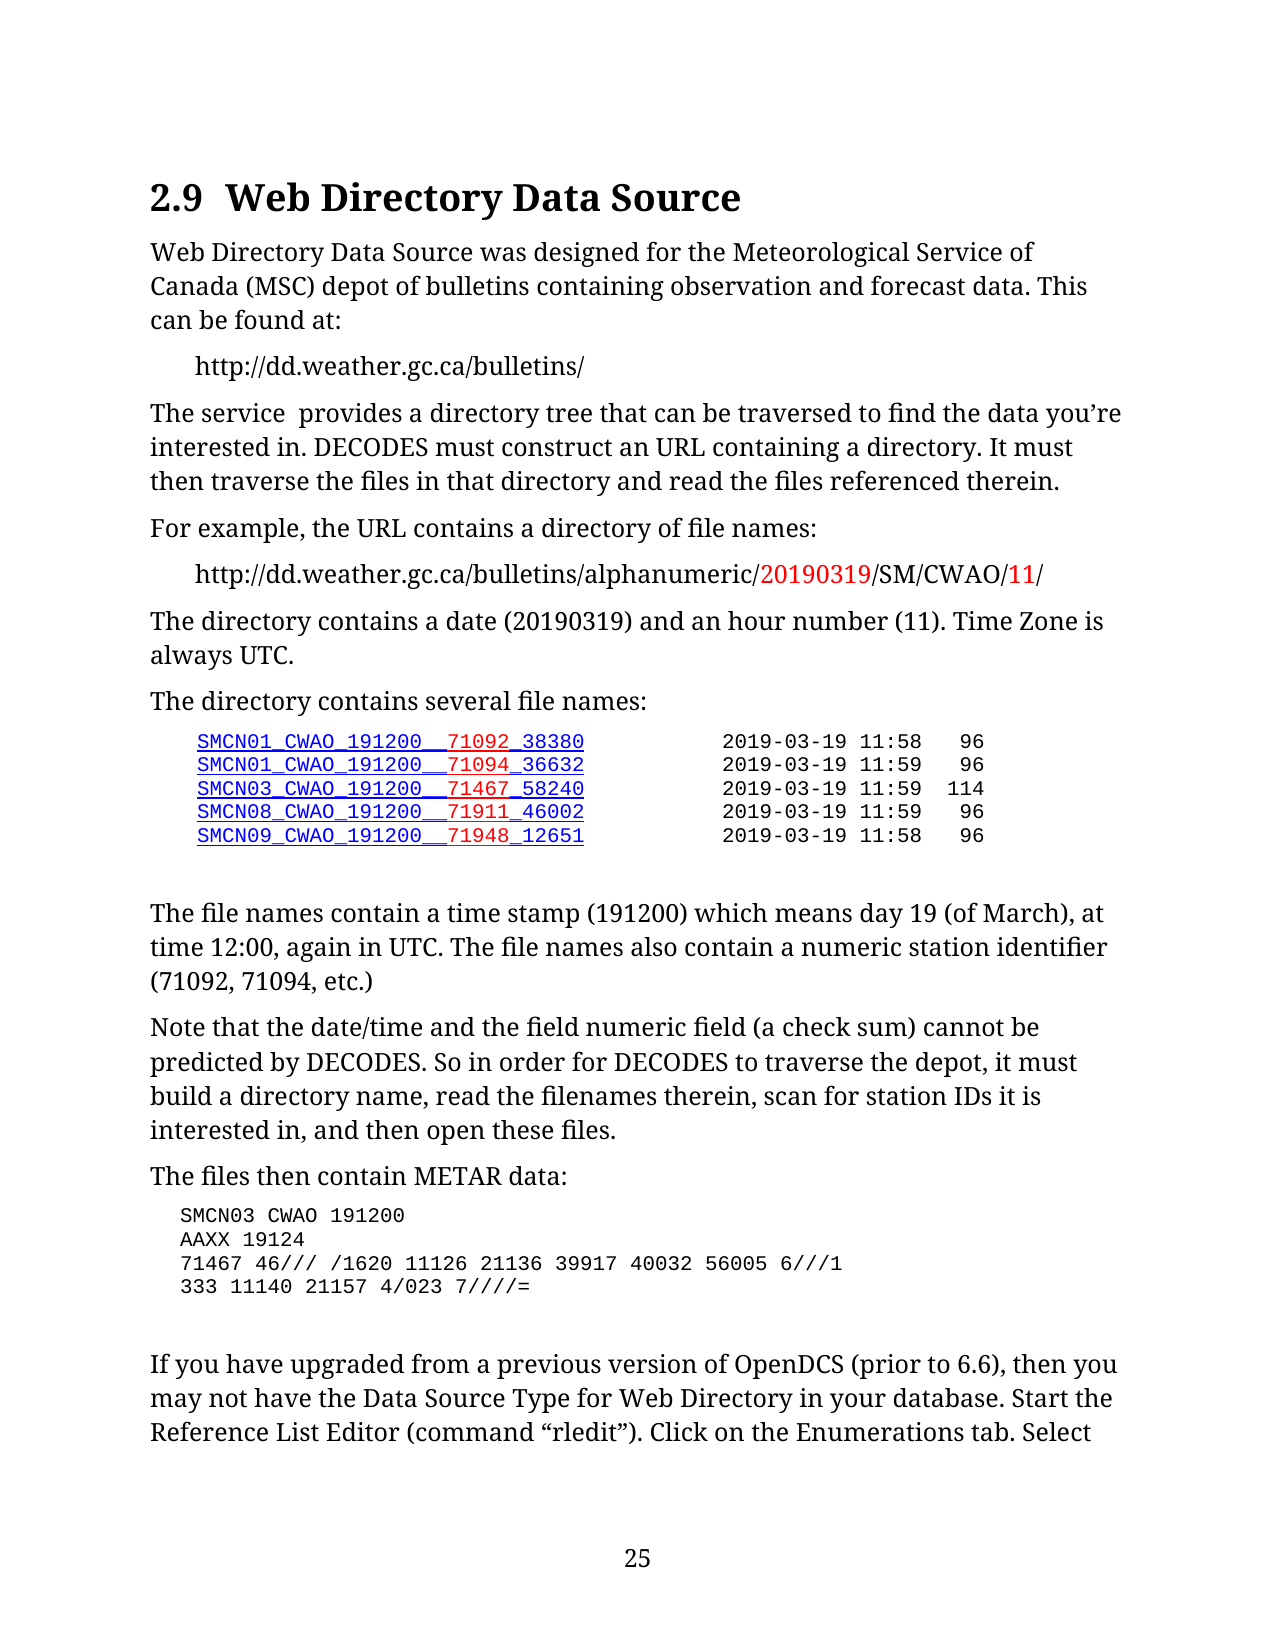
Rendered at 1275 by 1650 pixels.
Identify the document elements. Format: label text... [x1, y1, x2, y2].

text For example, the URL contains a directory of file names: [150, 510, 1125, 544]
subtitle Web Directory Data Source [150, 171, 1125, 222]
text The directory contains several file names: [150, 684, 1125, 718]
text 333 11140 21157 4/023 7////= [180, 1276, 1125, 1300]
text Web Directory Data Source was designed for the Meteorological Service of Canada (MSC) depot of bulletins containing observation and forecast data. This can be found at: [150, 234, 1125, 337]
text The directory contains a date (20190319) and an hour number (11). Time Zone is always UTC. [150, 603, 1125, 672]
text SMCN03 CWAO 191200 [180, 1205, 1125, 1229]
text The file names contain a time stamp (191200) which means day 19 (of March), at time 12:00, again in UTC. The file names also contain a numeric station identifier (71092, 71094, etc.) [150, 895, 1125, 998]
text The files then contain METAR data: [150, 1159, 1125, 1193]
text 71467 46/// /1620 11126 21136 39917 40032 56005 6///1 [180, 1253, 1125, 1276]
text The service provides a directory tree that can be traversed to find the data you’re interested in. DECODES must construct an URL containing a directory. It must then traverse the files in that directory and read the files referenced therein. [150, 396, 1125, 498]
text AAXX 19124 [180, 1229, 1125, 1253]
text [150, 1347, 1125, 1449]
text http://dd.weather.gc.ca/bulletins/ [150, 349, 1125, 383]
text http://dd.weather.gc.ca/bulletins/alphanumeric/20190319/SM/CWAO/11/ [150, 557, 1125, 591]
text Note that the date/time and the field numeric field (a check sum) cannot be predicted by DECODES. So in order for DECODES to traverse the depot, it must build a directory name, read the filenames therein, scan for station IDs it is interested in, and then open these files. [150, 1010, 1125, 1146]
text SMCN01_CWAO_191200__71092_38380 2019-03-19 11:58 96 SMCN01_CWAO_191200__71094_36632 2019-03-19 11:59 96 SMCN03_CWAO_191200__71467_58240 2019-03-19 11:59 114 SMCN08_CWAO_191200__71911_46002 2019-03-19 11:59 96 SMCN09_CWAO_191200__71948_12651 2019-03-19 11:58 96 [197, 731, 1125, 849]
